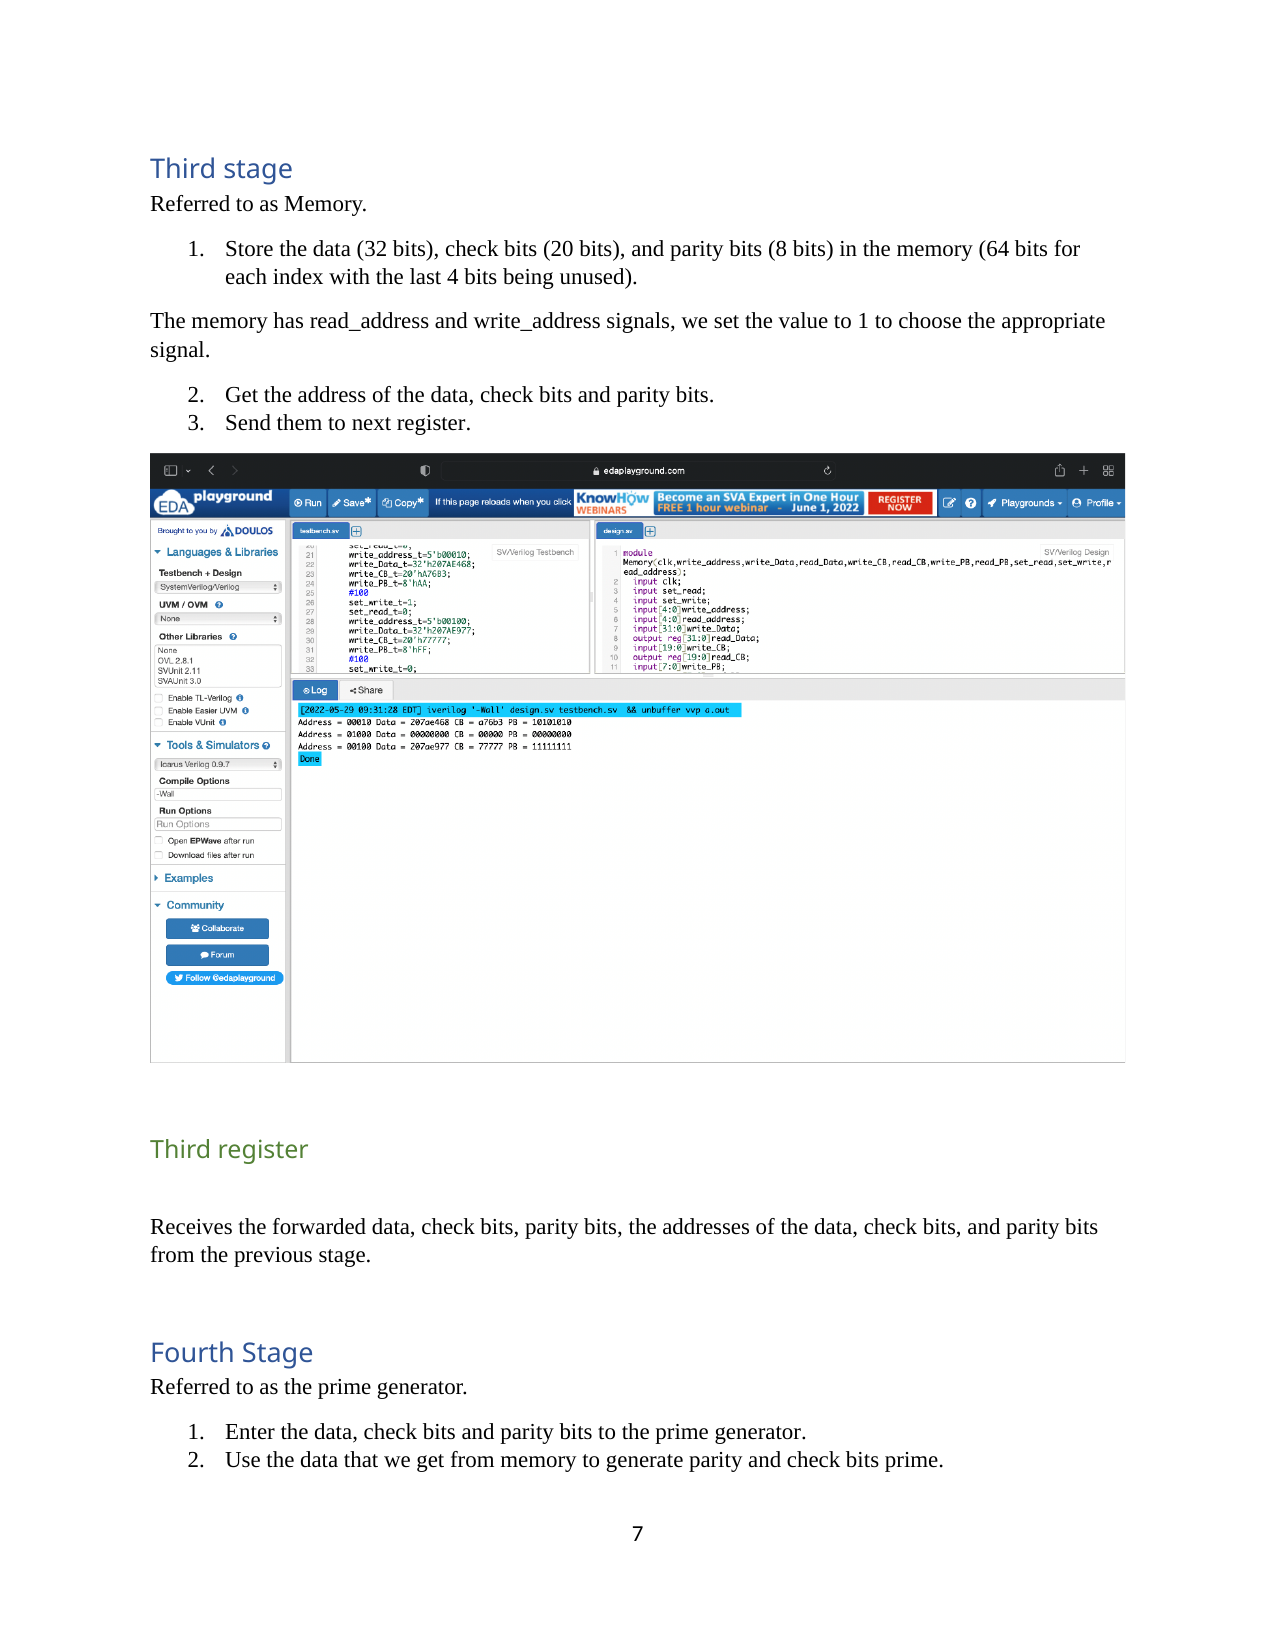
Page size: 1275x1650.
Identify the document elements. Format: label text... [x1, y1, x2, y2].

text Referred to as Memory. [150, 190, 1125, 216]
list Use the data that we get from memory to generate parity and check bits prime. [187, 1446, 1125, 1473]
subtitle Third stage [150, 150, 1125, 187]
list Send them to next register. [187, 409, 1125, 435]
text Receives the forwarded data, check bits, parity bits, the addresses of the data, check bits, and parity bits from the previous stage. [150, 1213, 1125, 1268]
picture [150, 453, 1125, 1063]
list Enter the data, check bits and parity bits to the prime generator. [187, 1418, 1125, 1445]
subtitle Third register [150, 1131, 1125, 1165]
text The memory has read_address and write_address signals, we set the value to 1 to choose the appropriate signal. [150, 307, 1125, 362]
list Get the address of the data, check bits and parity bits. [187, 381, 1125, 407]
text Referred to as the prime generator. [150, 1373, 1125, 1400]
list Store the data (32 bits), check bits (20 bits), and parity bits (8 bits) in the memory (64 bits for each index with the last 4 bits being unused). [187, 235, 1125, 289]
subtitle Fourth Stage [150, 1333, 1125, 1370]
